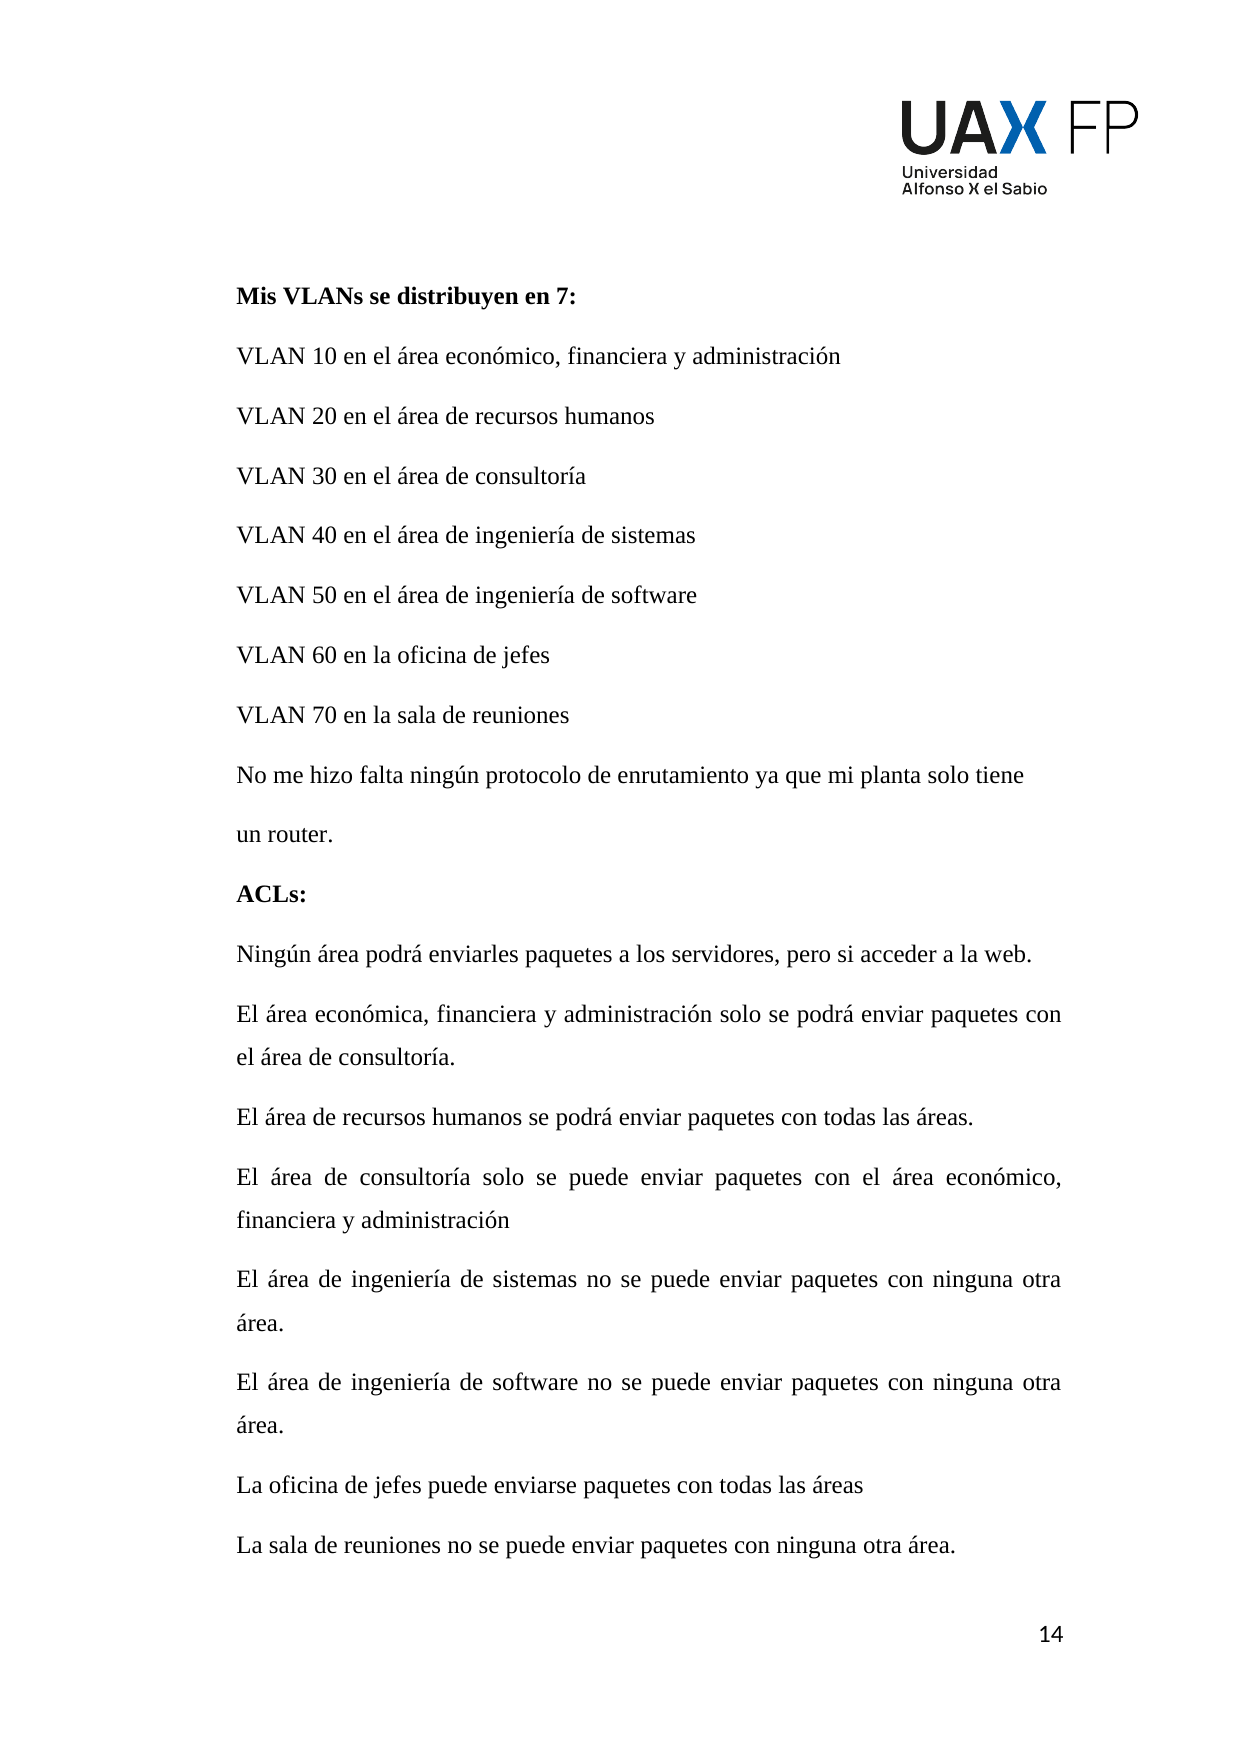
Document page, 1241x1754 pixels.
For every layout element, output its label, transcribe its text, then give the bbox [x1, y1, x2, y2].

text ACLs: [236, 879, 1063, 908]
text VLAN 60 en la oficina de jefes [236, 640, 1063, 669]
text El área de ingeniería de software no se puede enviar paquetes con ninguna otra área. [236, 1367, 1063, 1439]
text VLAN 50 en el área de ingeniería de software [236, 580, 1063, 609]
text VLAN 10 en el área económico, financiera y administración [236, 341, 1063, 370]
text un router. [236, 819, 1063, 848]
text La sala de reuniones no se puede enviar paquetes con ninguna otra área. [236, 1530, 1063, 1559]
text El área económica, financiera y administración solo se podrá enviar paquetes con el área de consultoría. [236, 999, 1063, 1071]
text VLAN 20 en el área de recursos humanos [236, 401, 1063, 430]
text VLAN 30 en el área de consultoría [236, 461, 1063, 489]
text No me hizo falta ningún protocolo de enrutamiento ya que mi planta solo tiene [236, 760, 1063, 788]
text La oficina de jefes puede enviarse paquetes con todas las áreas [236, 1470, 1063, 1499]
picture [875, 75, 1164, 221]
text Mis VLANs se distribuyen en 7: [236, 281, 1063, 310]
text VLAN 40 en el área de ingeniería de sistemas [236, 521, 1063, 549]
text El área de recursos humanos se podrá enviar paquetes con todas las áreas. [236, 1102, 1063, 1131]
text Ningún área podrá enviarles paquetes a los servidores, pero si acceder a la web. [236, 939, 1063, 968]
text El área de consultoría solo se puede enviar paquetes con el área económico, financiera y administración [236, 1162, 1063, 1233]
text VLAN 70 en la sala de reuniones [236, 700, 1063, 729]
text El área de ingeniería de sistemas no se puede enviar paquetes con ninguna otra área. [236, 1264, 1063, 1336]
